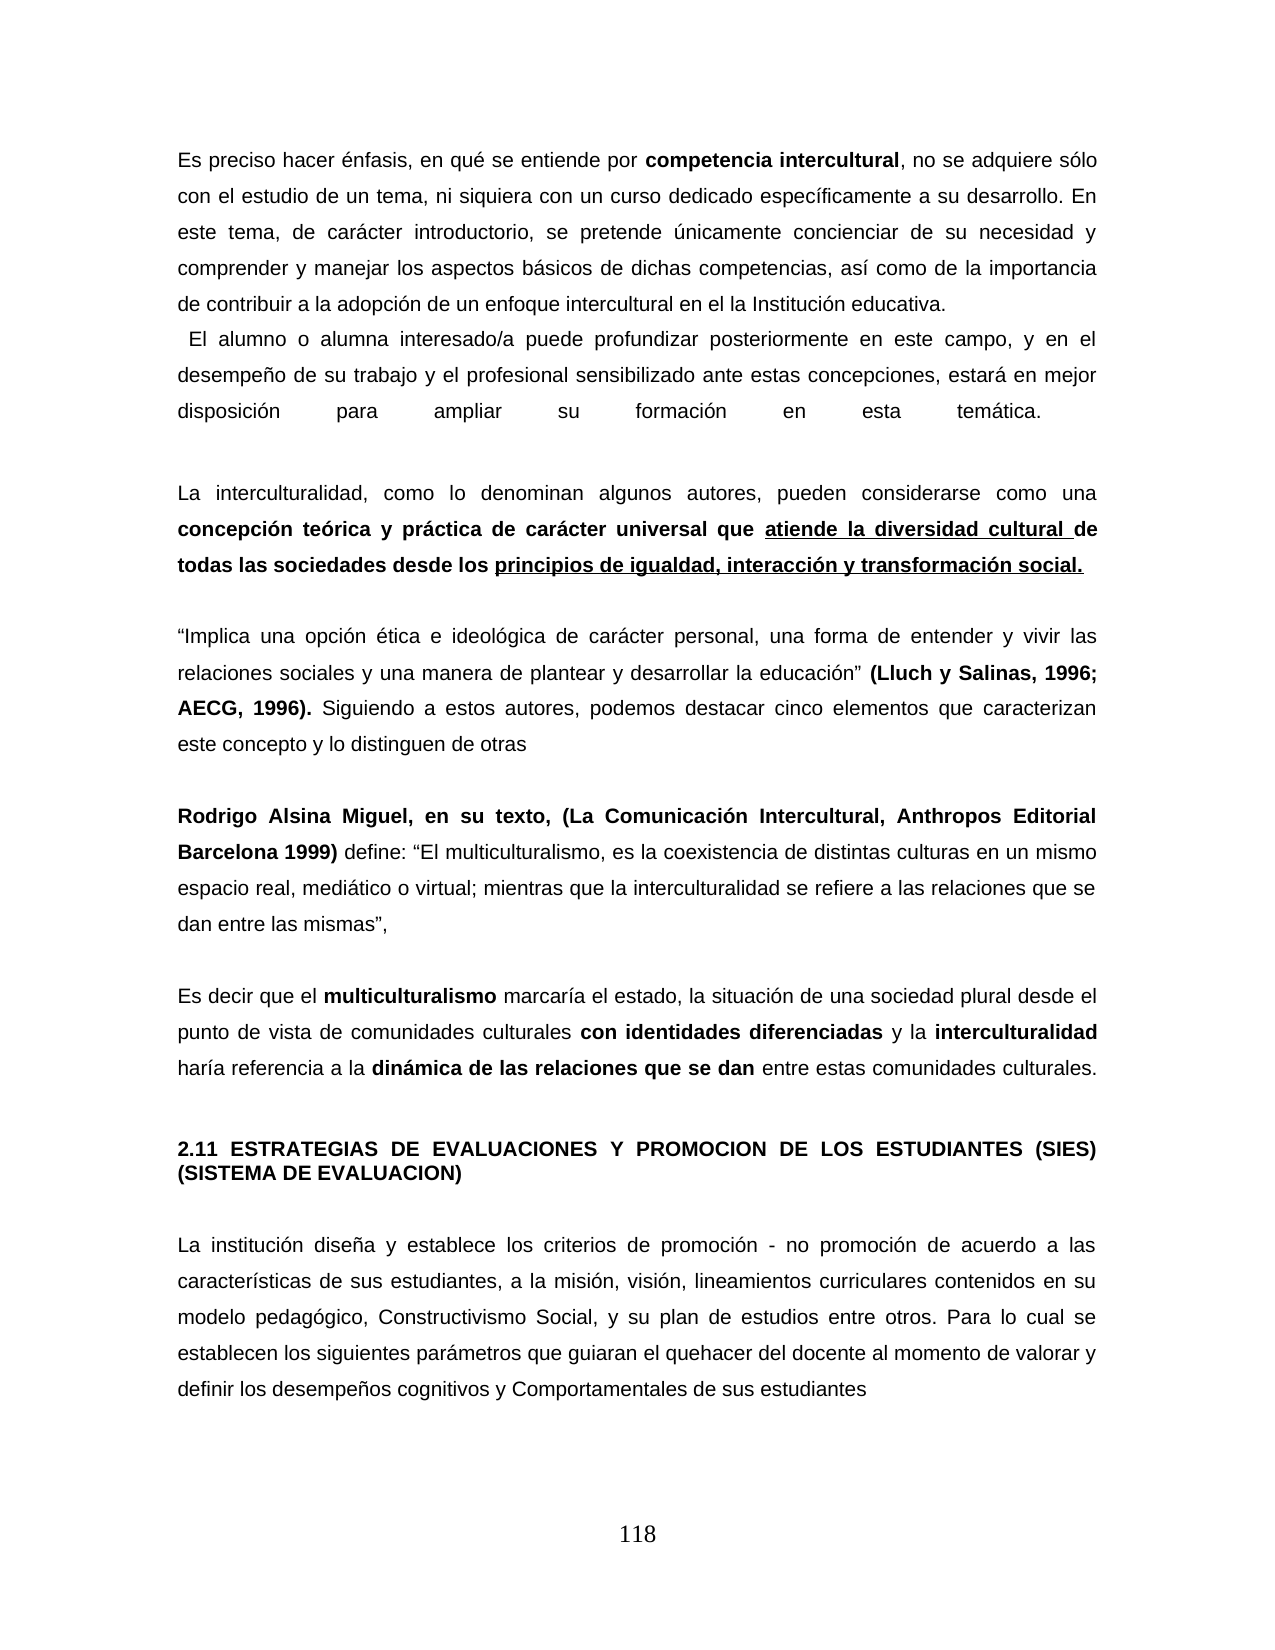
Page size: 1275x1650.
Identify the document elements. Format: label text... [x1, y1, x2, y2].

text La interculturalidad, como lo denominan algunos autores, pueden considerarse como una concepción teórica y práctica de carácter universal que atiende la diversidad cultural de todas las sociedades desde los principios de igualdad, interacción y transformación social. [177, 481, 1098, 576]
text “Implica una opción ética e ideológica de carácter personal, una forma de entender y vivir las relaciones sociales y una manera de plantear y desarrollar la educación” (Lluch y Salinas, 1996; AECG, 1996). Siguiendo a estos autores, podemos destacar cinco elementos que caracterizan este concepto y lo distinguen de otras [177, 624, 1098, 756]
text 2.11 ESTRATEGIAS DE EVALUACIONES Y PROMOCION DE LOS ESTUDIANTES (SIES) (SISTEMA DE EVALUACION) [177, 1137, 1098, 1185]
text Es preciso hacer énfasis, en qué se entiende por competencia intercultural, no se adquiere sólo con el estudio de un tema, ni siquiera con un curso dedicado específicamente a su desarrollo. En este tema, de carácter introductorio, se pretende únicamente concienciar de su necesidad y comprender y manejar los aspectos básicos de dichas competencias, así como de la importancia de contribuir a la adopción de un enfoque intercultural en el la Institución educativa. [177, 148, 1098, 315]
text Es decir que el multiculturalismo marcaría el estado, la situación de una sociedad plural desde el punto de vista de comunidades culturales con identidades diferenciadas y la interculturalidad haría referencia a la dinámica de las relaciones que se dan entre estas comunidades culturales. [177, 984, 1098, 1123]
text Rodrigo Alsina Miguel, en su texto, (La Comunicación Intercultural, Anthropos Editorial Barcelona 1999) define: “El multiculturalismo, es la coexistencia de distintas culturas en un mismo espacio real, mediático o virtual; mientras que la interculturalidad se refiere a las relaciones que se dan entre las mismas”, [177, 804, 1098, 936]
text La institución diseña y establece los criterios de promoción - no promoción de acuerdo a las características de sus estudiantes, a la misión, visión, lineamientos curriculares contenidos en su modelo pedagógico, Constructivismo Social, y su plan de estudios entre otros. Para lo cual se establecen los siguientes parámetros que guiaran el quehacer del docente al momento de valorar y definir los desempeños cognitivos y Comportamentales de sus estudiantes [177, 1233, 1098, 1401]
text El alumno o alumna interesado/a puede profundizar posteriormente en este campo, y en el desempeño de su trabajo y el profesional sensibilizado ante estas concepciones, estará en mejor disposición para ampliar su formación en esta temática. [177, 327, 1098, 466]
